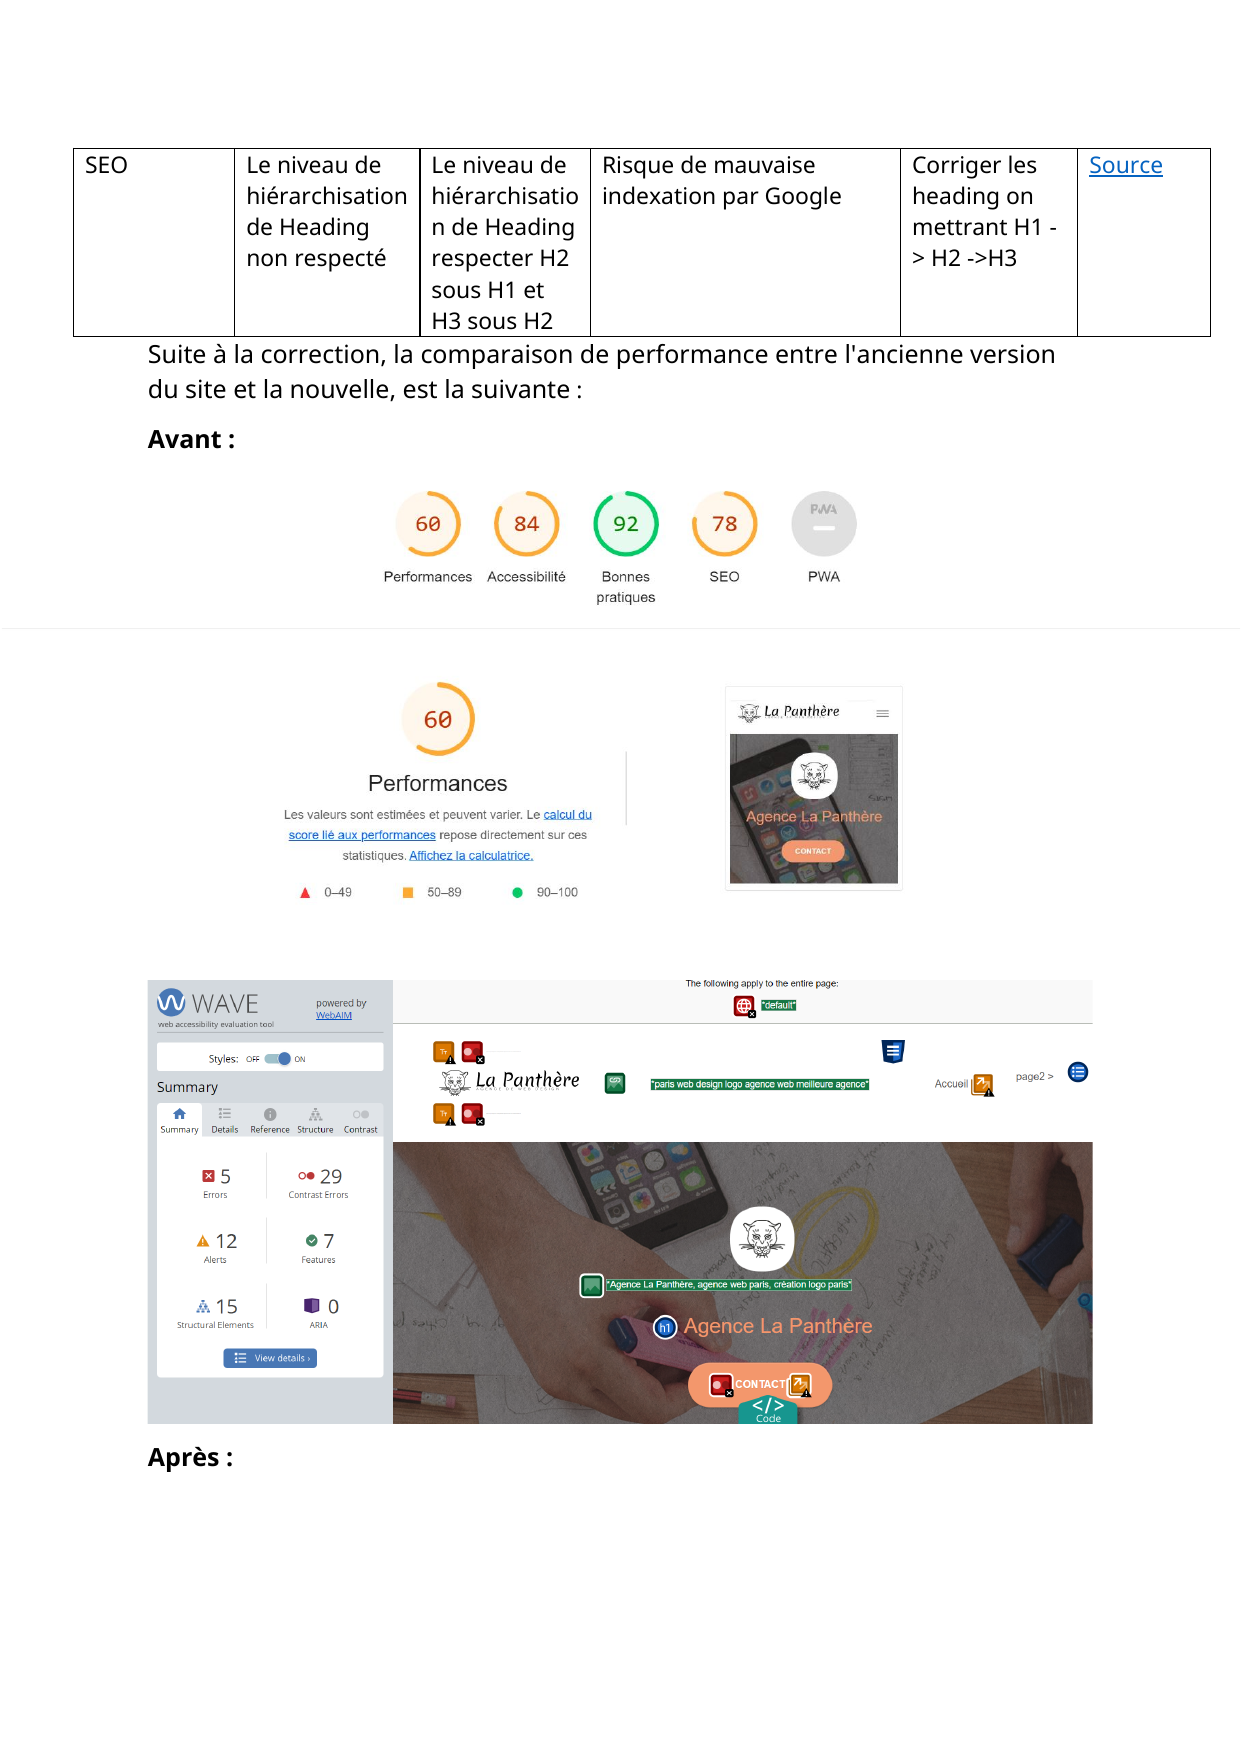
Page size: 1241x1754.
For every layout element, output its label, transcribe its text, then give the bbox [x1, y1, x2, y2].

picture [147, 980, 1093, 1424]
table_cell Source [1078, 149, 1210, 336]
table_cell Corriger les heading on mettrant H1 -> H2 ->H3 [901, 149, 1077, 336]
table_cell Le niveau de hiérarchisation de Heading non respecté [235, 149, 419, 336]
text Après : [148, 1440, 1093, 1474]
table_cell Le niveau de hiérarchisation de Heading respecter H2 sous H1 et H3 sous H2 [421, 149, 590, 336]
table_cell SEO [74, 149, 234, 336]
picture [1, 480, 1241, 909]
text Avant : [148, 422, 1093, 456]
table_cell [591, 149, 900, 336]
text Suite à la correction, la comparaison de performance entre l'ancienne version du site et la nouvelle, est la suivante : [570, 337, 1093, 405]
